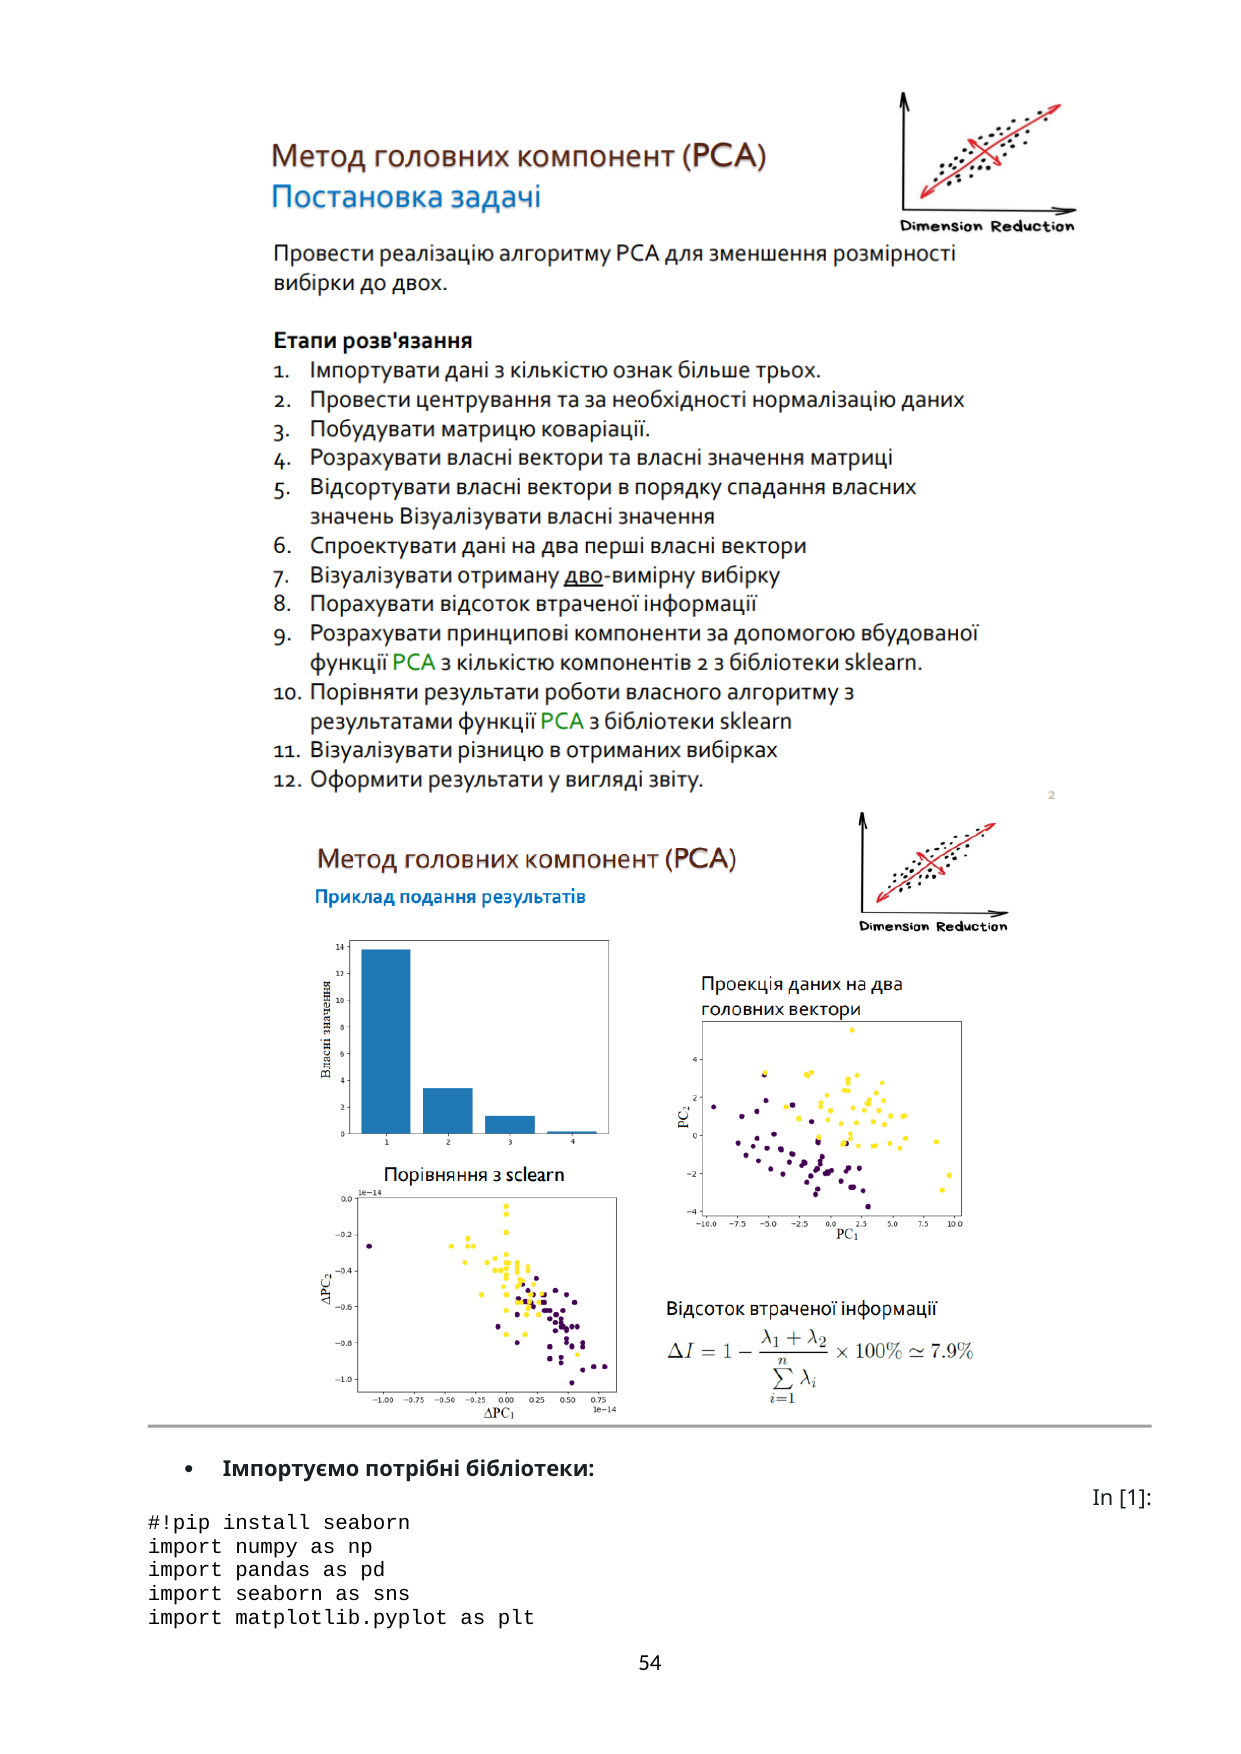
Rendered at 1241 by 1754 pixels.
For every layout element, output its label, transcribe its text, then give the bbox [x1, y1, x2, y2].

text #!pip install seaborn [148, 1512, 1152, 1536]
picture [219, 88, 1080, 1424]
text import matplotlib.pyplot as plt [148, 1607, 1152, 1630]
text import numpy as np [148, 1536, 1152, 1559]
text import seaborn as sns [148, 1583, 1152, 1607]
text In [1]: [148, 1482, 1152, 1512]
text import pandas as pd [148, 1559, 1152, 1583]
list Імпортуємо потрібні бібліотеки: [185, 1453, 1152, 1482]
